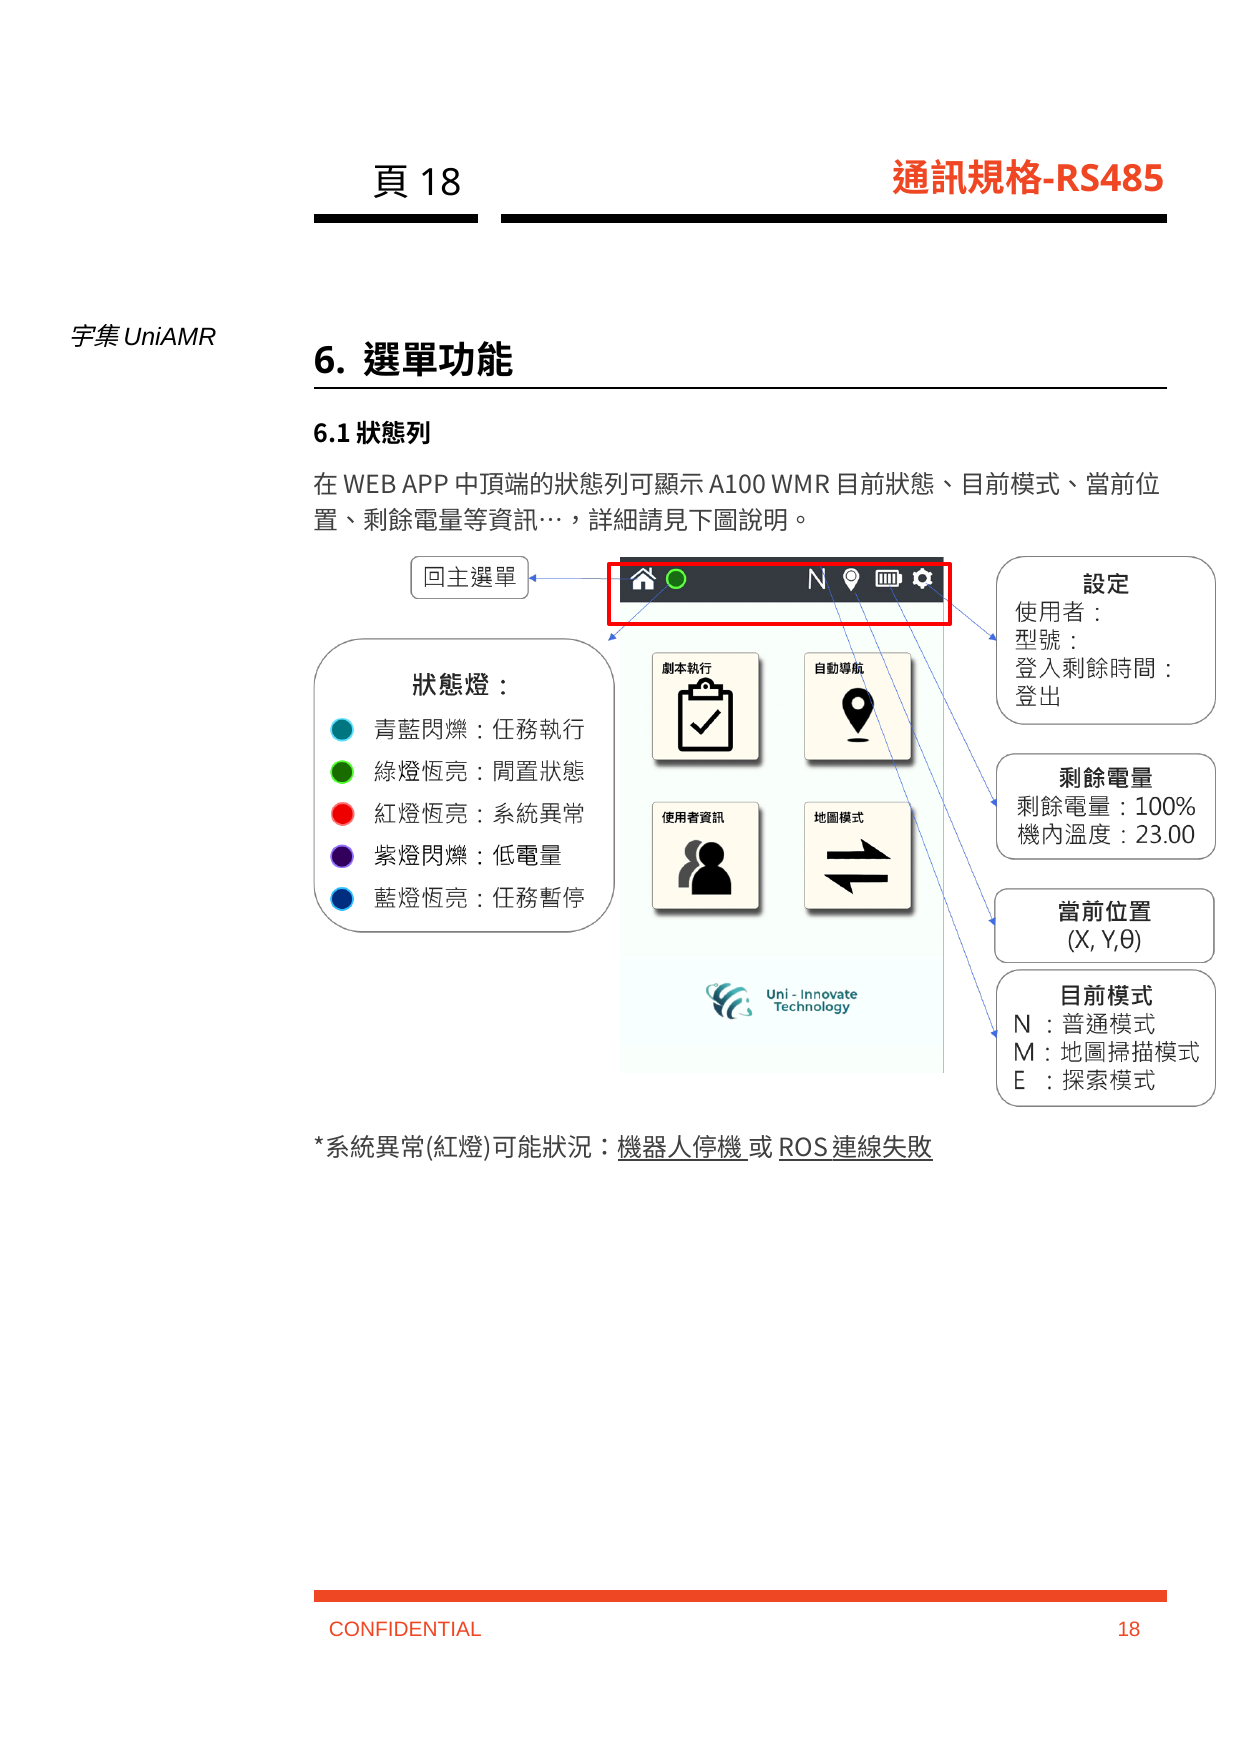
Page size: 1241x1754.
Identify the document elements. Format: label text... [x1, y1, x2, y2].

text *系統異常(紅燈)可能狀況：機器人停機 或 ROS連線失敗 [314, 1128, 1167, 1164]
subtitle 選單功能 [314, 330, 1167, 387]
text 在WEB APP中頂端的狀態列可顯示A100 WMR目前狀態、目前模式、當前位置、剩餘電量等資訊…，詳細請見下圖說明。 [314, 464, 1167, 537]
subtitle 6.1狀態列 [314, 414, 1167, 450]
picture [313, 555, 1216, 1109]
